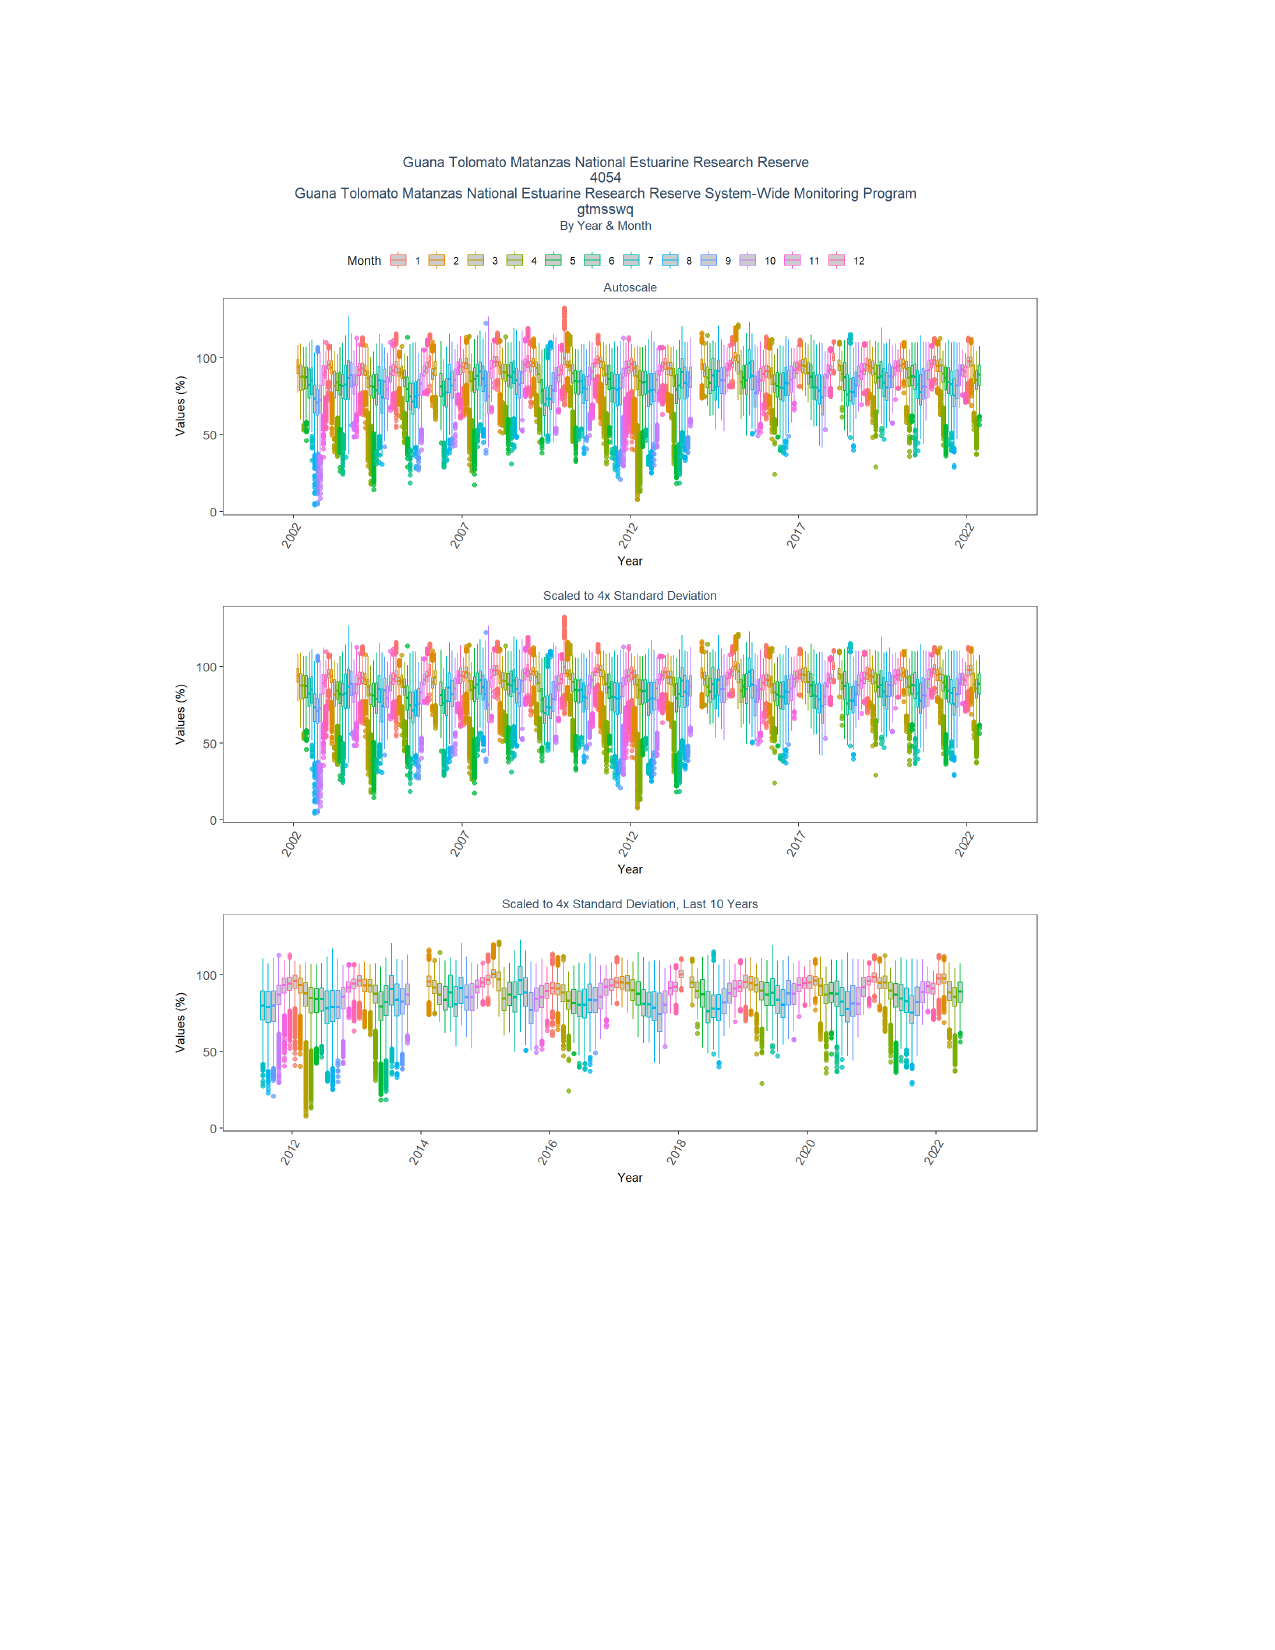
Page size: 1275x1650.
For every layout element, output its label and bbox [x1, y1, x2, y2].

picture [168, 150, 1044, 1200]
